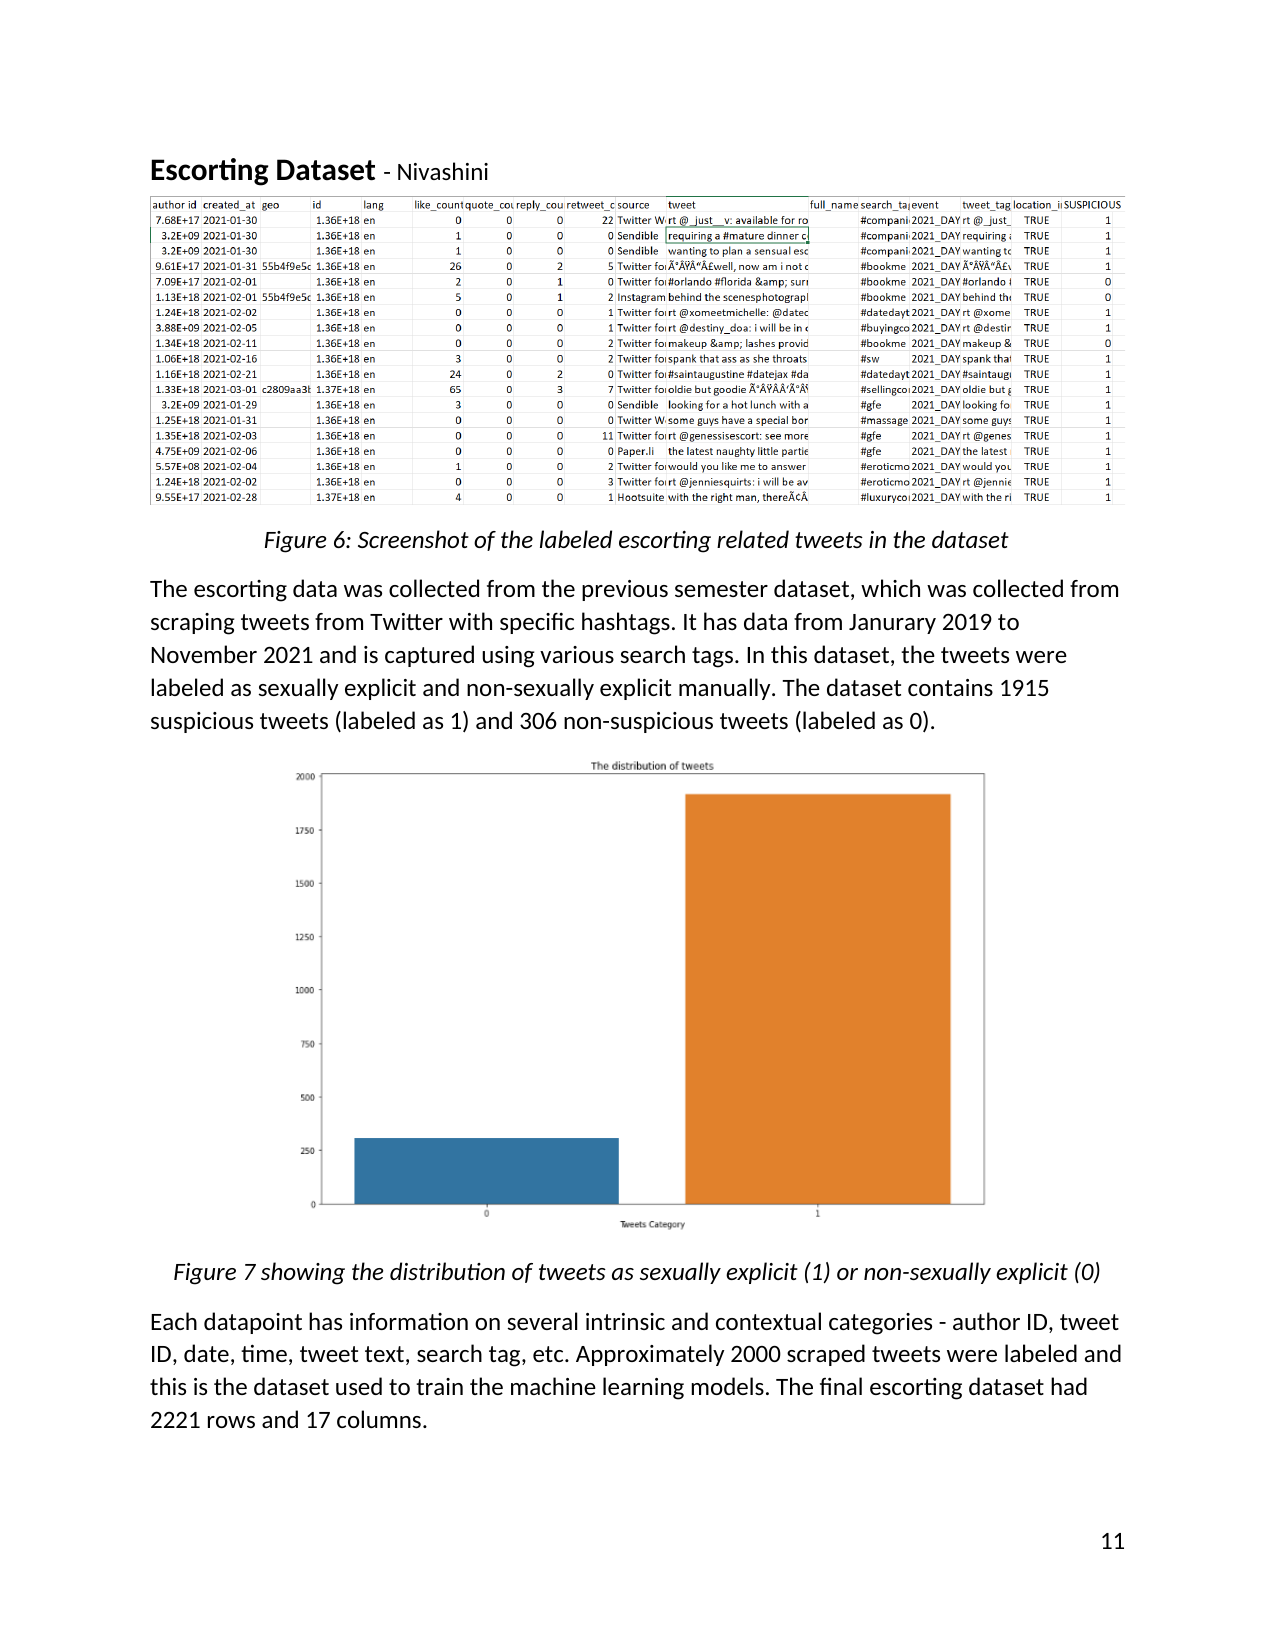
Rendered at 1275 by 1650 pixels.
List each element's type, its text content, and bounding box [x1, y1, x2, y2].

text Each datapoint has information on several intrinsic and contextual categories - author ID, tweet ID, date, time, tweet text, search tag, etc. Approximately 2000 scraped tweets were labeled and this is the dataset used to train the machine learning models. The final escorting dataset had 2221 rows and 17 columns. [150, 1306, 1125, 1435]
text Figure 6: Screenshot of the labeled escorting related tweets in the dataset [150, 524, 1125, 554]
picture [282, 754, 993, 1237]
text Figure 7 showing the distribution of tweets as sexually explicit (1) or non-sexually explicit (0) [150, 1256, 1125, 1287]
subtitle Escorting Dataset - Nivashini [150, 150, 1125, 188]
picture [150, 196, 1125, 505]
text The escorting data was collected from the previous semester dataset, which was collected from scraping tweets from Twitter with specific hashtags. It has data from Janurary 2019 to November 2021 and is captured using various search tags. In this dataset, the tweets were labeled as sexually explicit and non-sexually explicit manually. The dataset contains 1915 suspicious tweets (labeled as 1) and 306 non-suspicious tweets (labeled as 0). [150, 573, 1125, 736]
